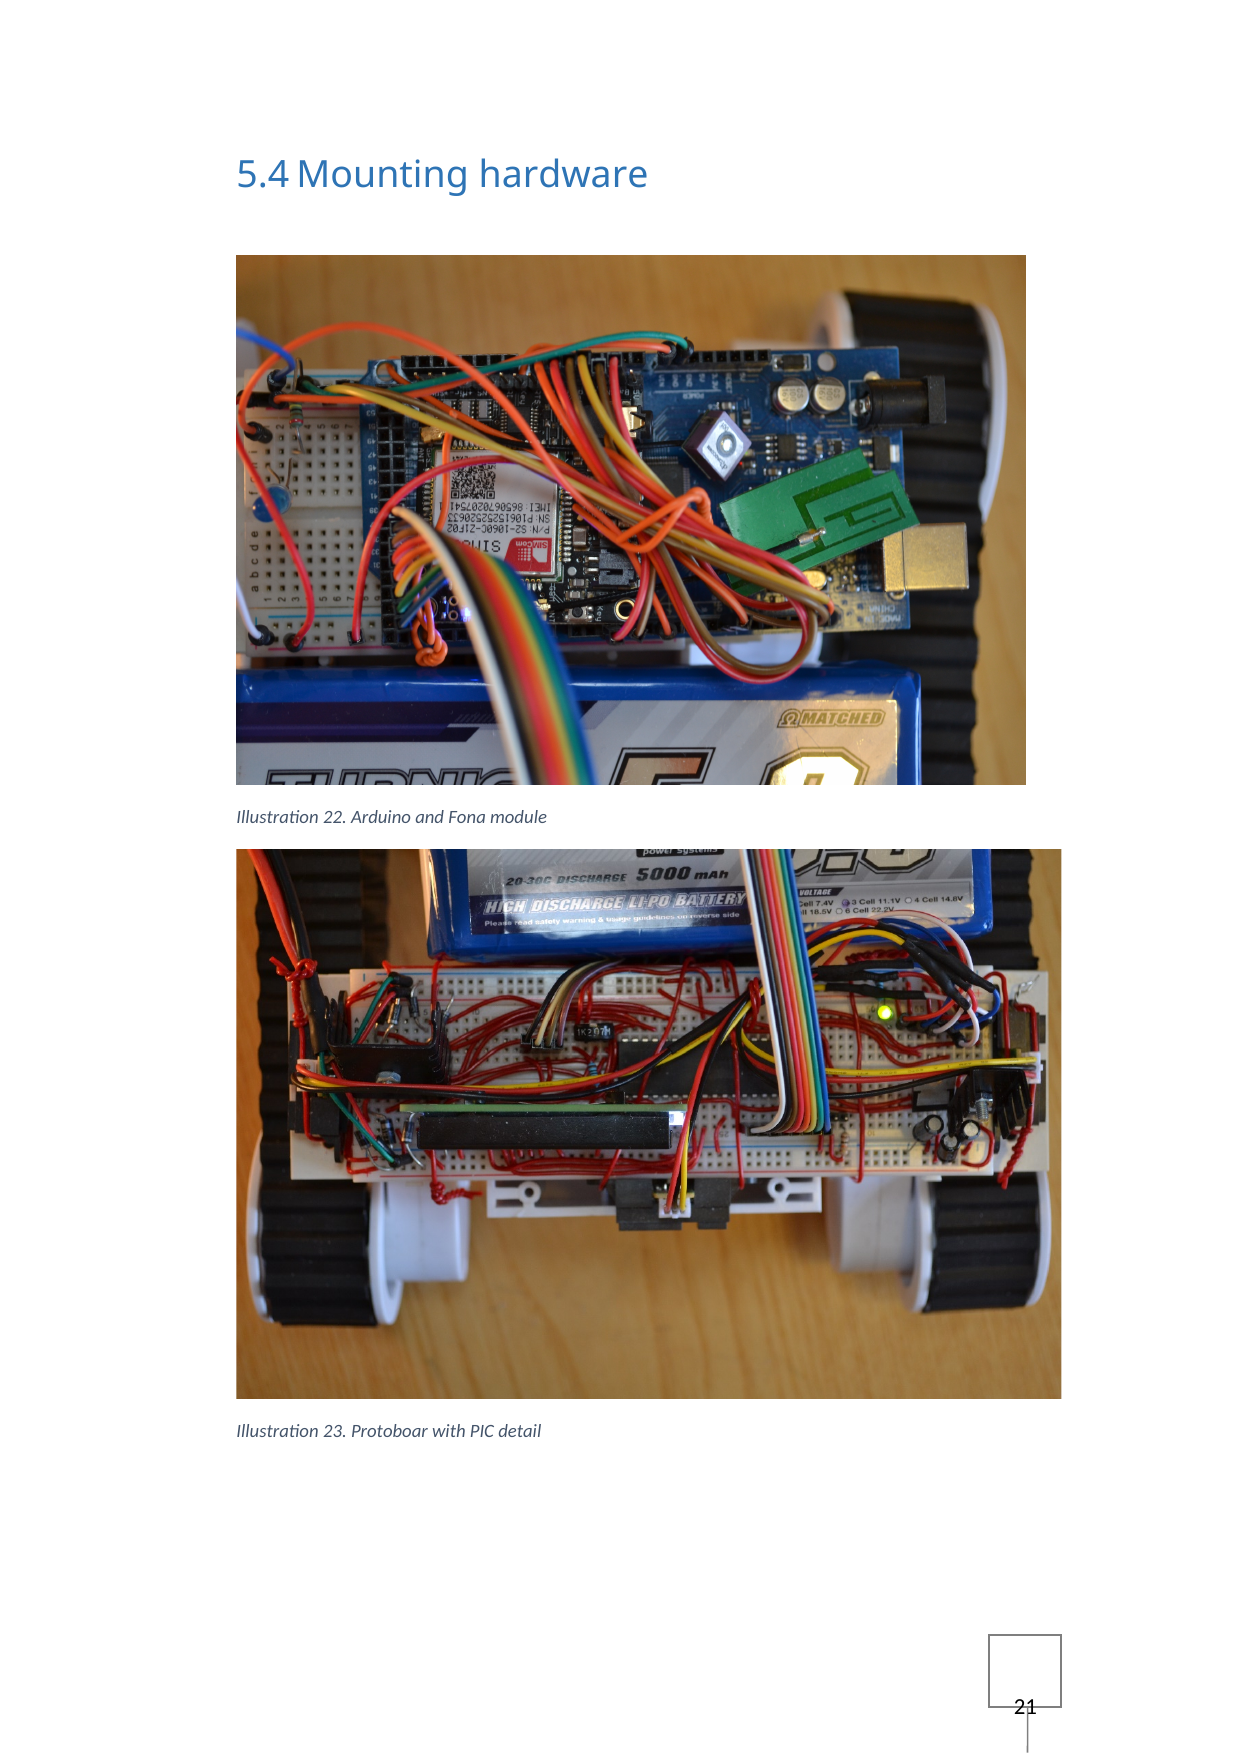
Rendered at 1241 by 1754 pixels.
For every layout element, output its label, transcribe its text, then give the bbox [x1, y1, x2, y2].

text Illustration 22. Arduino and Fona module [236, 806, 1063, 828]
picture [236, 255, 1026, 785]
picture [236, 849, 1062, 1399]
text Illustration 23. Protoboar with PIC detail [236, 1419, 1063, 1442]
subtitle Mounting hardware [236, 148, 1063, 199]
